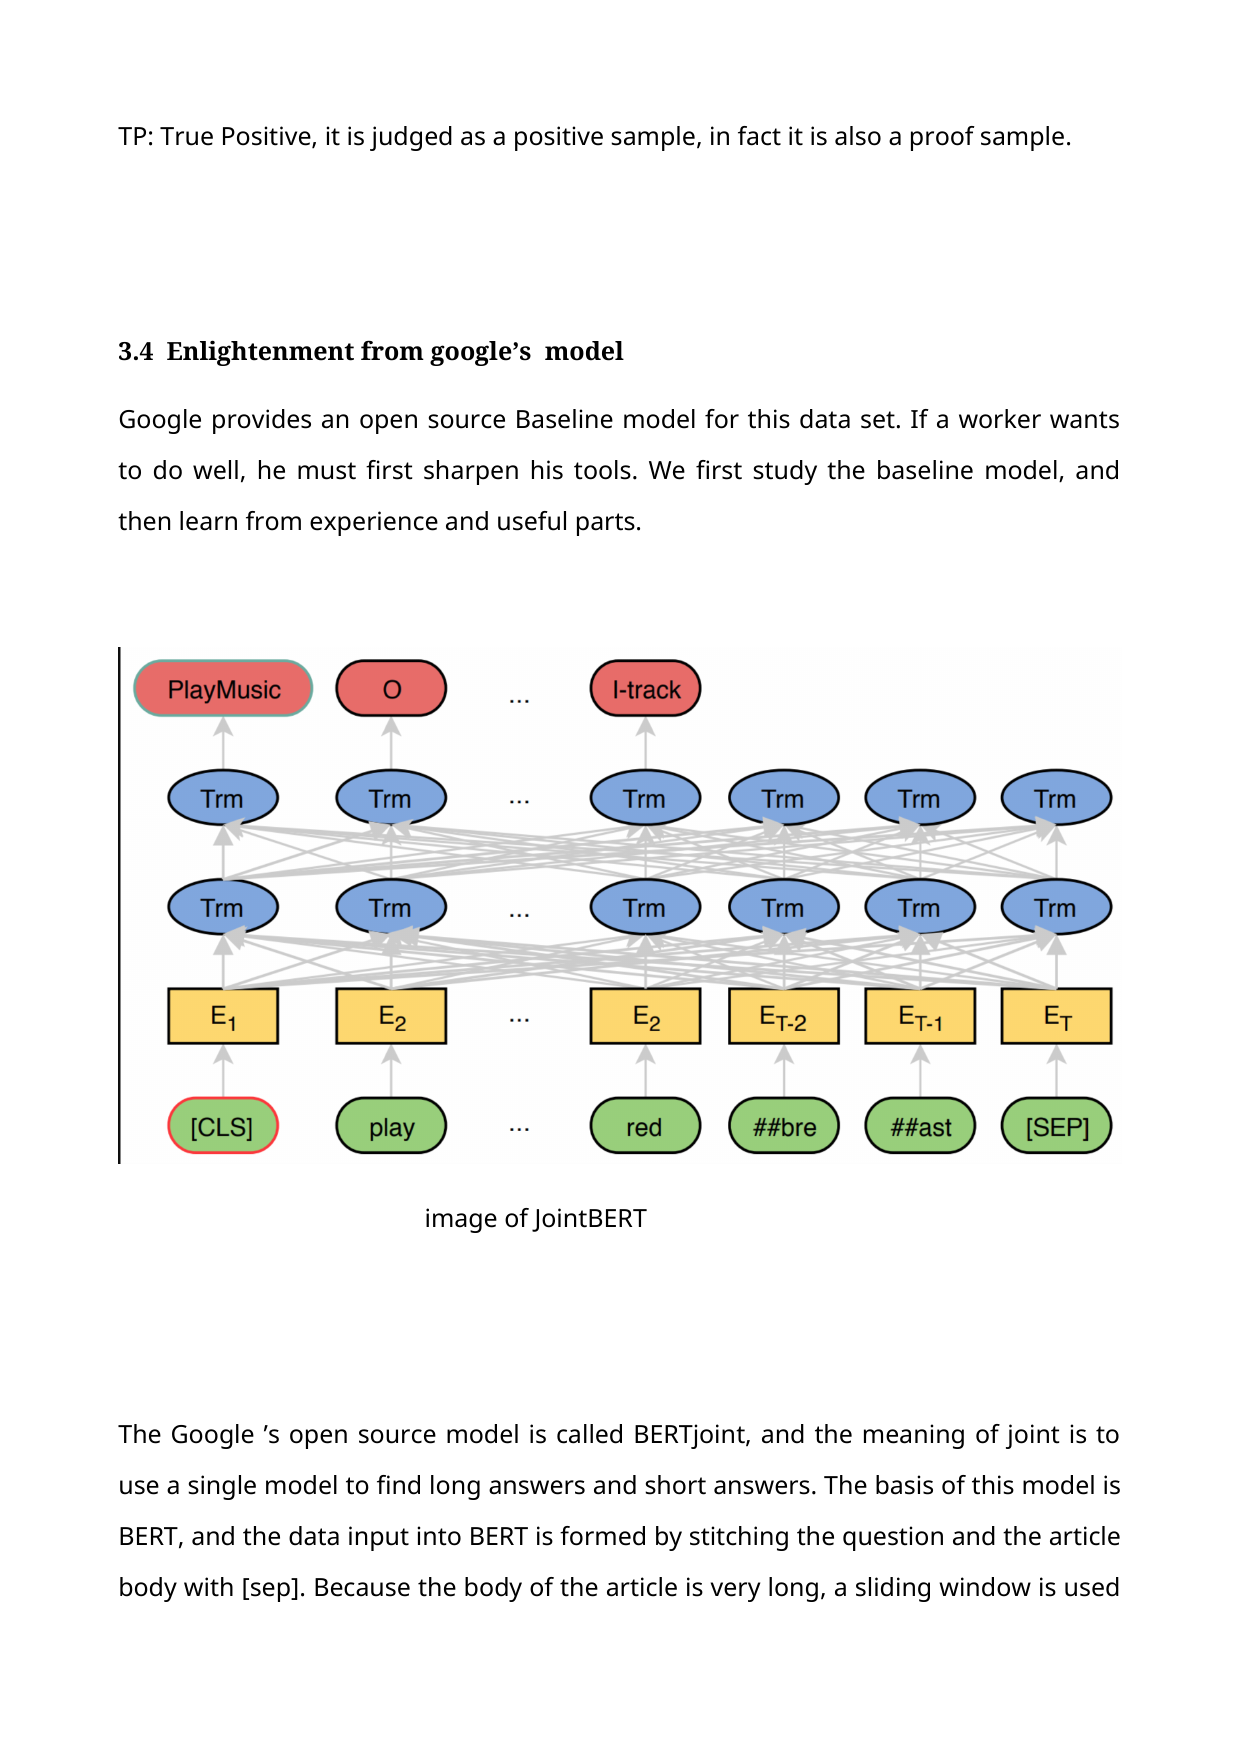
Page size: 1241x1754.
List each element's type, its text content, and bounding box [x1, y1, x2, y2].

picture [118, 647, 1123, 1164]
text image of JointBERT [118, 1201, 1122, 1235]
text TP: True Positive, it is judged as a positive sample, in fact it is also a proof sample. [118, 118, 1122, 152]
text Google provides an open source Baseline model for this data set. If a worker wants to do well, he must first sharpen his tools. We first study the baseline model, and then learn from experience and useful parts. [118, 402, 1122, 538]
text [118, 1417, 1122, 1604]
text 3.4 Enlightenment from google’s model [118, 334, 1122, 368]
